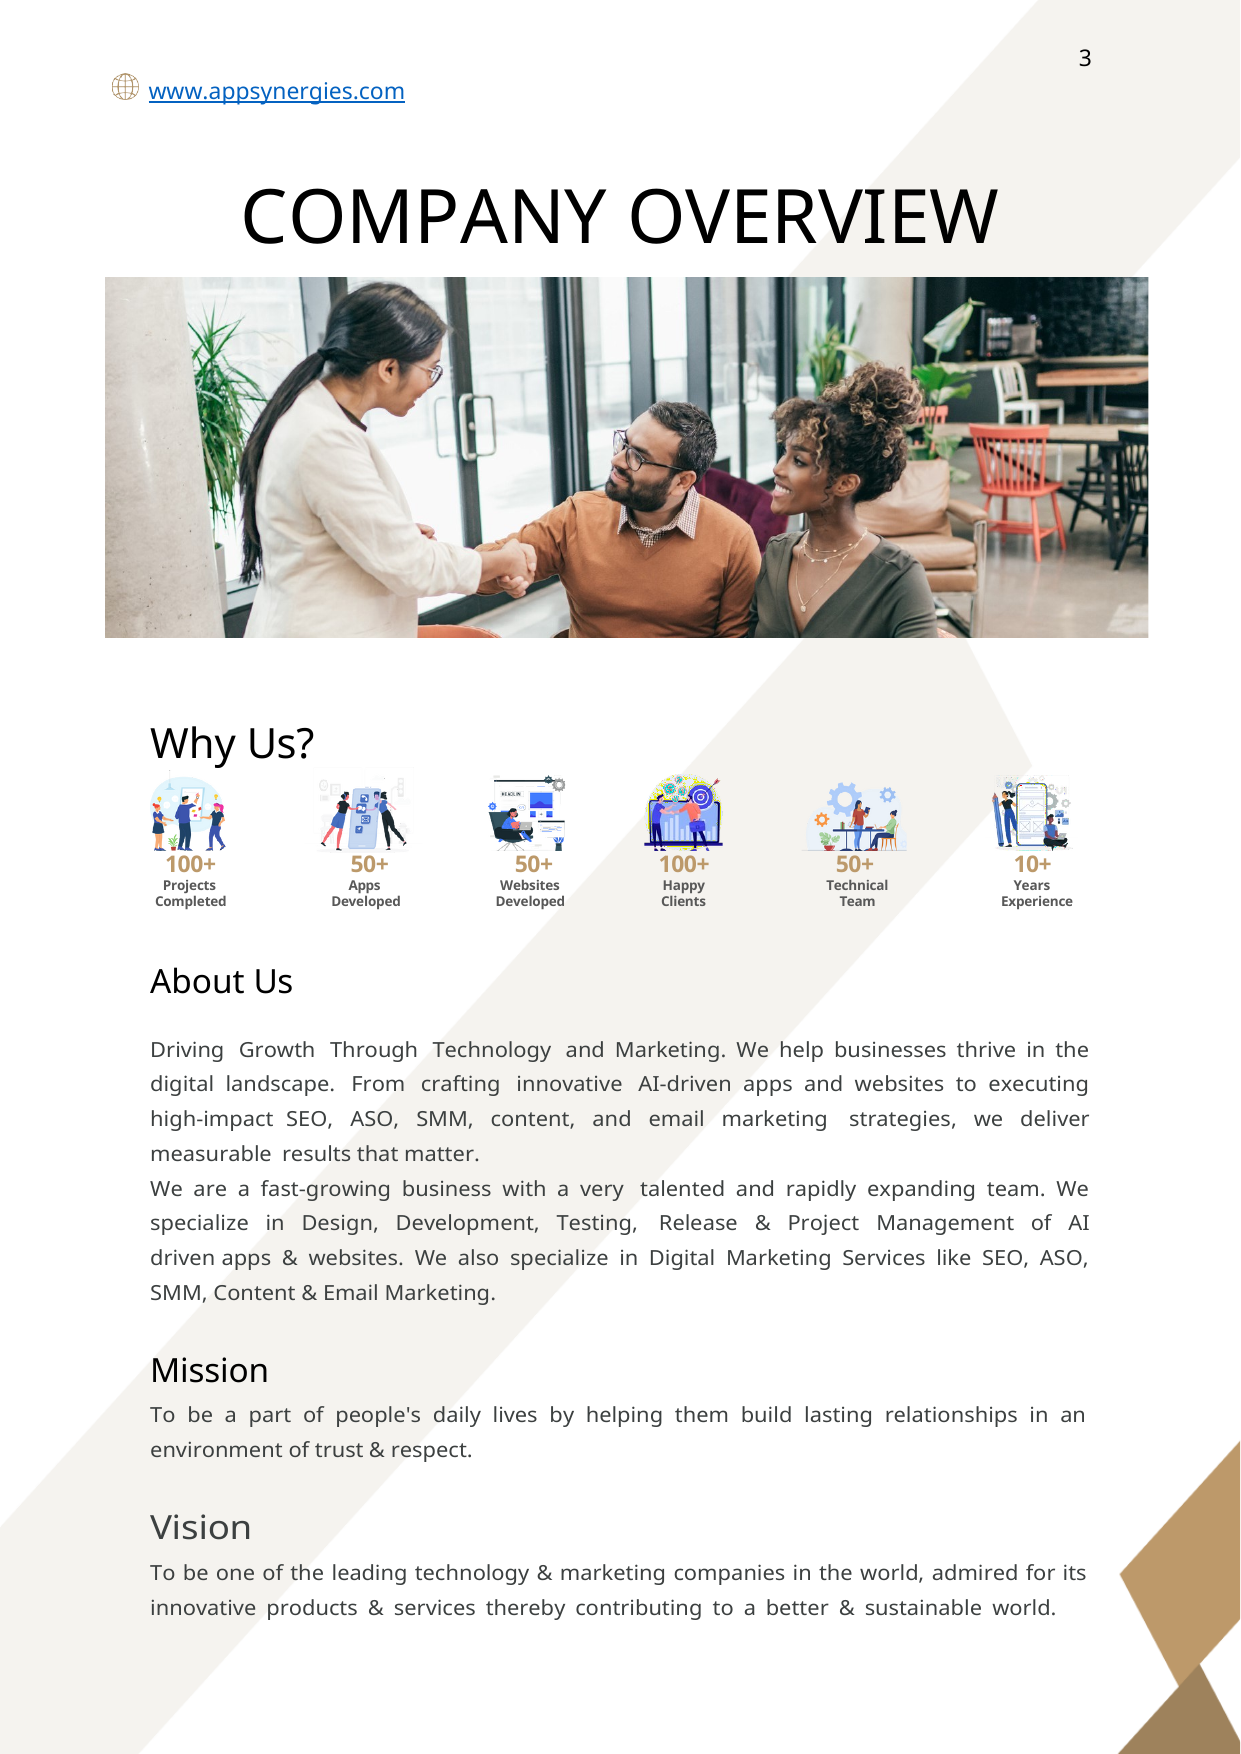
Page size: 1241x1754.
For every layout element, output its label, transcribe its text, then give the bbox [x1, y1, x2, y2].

table_cell Websites [448, 879, 610, 895]
table_header 50+ [769, 853, 944, 879]
text www.appsynergies.com [112, 74, 1240, 106]
subtitle Vision [150, 1504, 1240, 1549]
text To be a part of people's daily lives by helping them build lasting relationships in an environment of trust & respect. [150, 1401, 1088, 1464]
picture [0, 0, 1241, 1754]
table_cell Team [769, 895, 944, 911]
table_header 50+ [278, 853, 448, 879]
table_cell Years [944, 879, 1077, 895]
text We are a fast-growing business with a very talented and rapidly expanding team. We specialize in Design, Development, Testing, Release & Project Management of AI driven apps & websites. We also specialize in Digital Marketing Services like SEO, ASO, SMM, Content & Email Marketing. [150, 1174, 1090, 1306]
table_cell Developed [278, 895, 448, 911]
table_cell Happy [610, 879, 768, 895]
text To be one of the leading technology & marketing companies in the world, admired for its innovative products & services thereby contributing to a better & sustainable world. [150, 1558, 1088, 1621]
table_header 100+ [150, 853, 278, 879]
subtitle COMPANY OVERVIEW [148, 163, 1092, 265]
text Driving Growth Through Technology and Marketing. We help businesses thrive in the digital landscape. From crafting innovative AI-driven apps and websites to executing high-impact SEO, ASO, SMM, content, and email marketing strategies, we deliver measurable results that matter. [150, 1035, 1090, 1167]
text 3 [1078, 42, 1240, 73]
table_header 50+ [448, 853, 610, 879]
table_cell Experience [944, 895, 1077, 911]
table_header 100+ [610, 853, 768, 879]
subtitle Why Us? [150, 349, 1240, 770]
table_cell Developed [448, 895, 610, 911]
table_header 10+ [944, 853, 1077, 879]
table_cell Completed [150, 895, 278, 911]
subtitle Mission [150, 1346, 1240, 1392]
table_cell Apps [278, 879, 448, 895]
table_cell Clients [610, 895, 768, 911]
table_cell Technical [769, 879, 944, 895]
table_cell Projects [150, 879, 278, 895]
subtitle About Us [150, 958, 1240, 1003]
